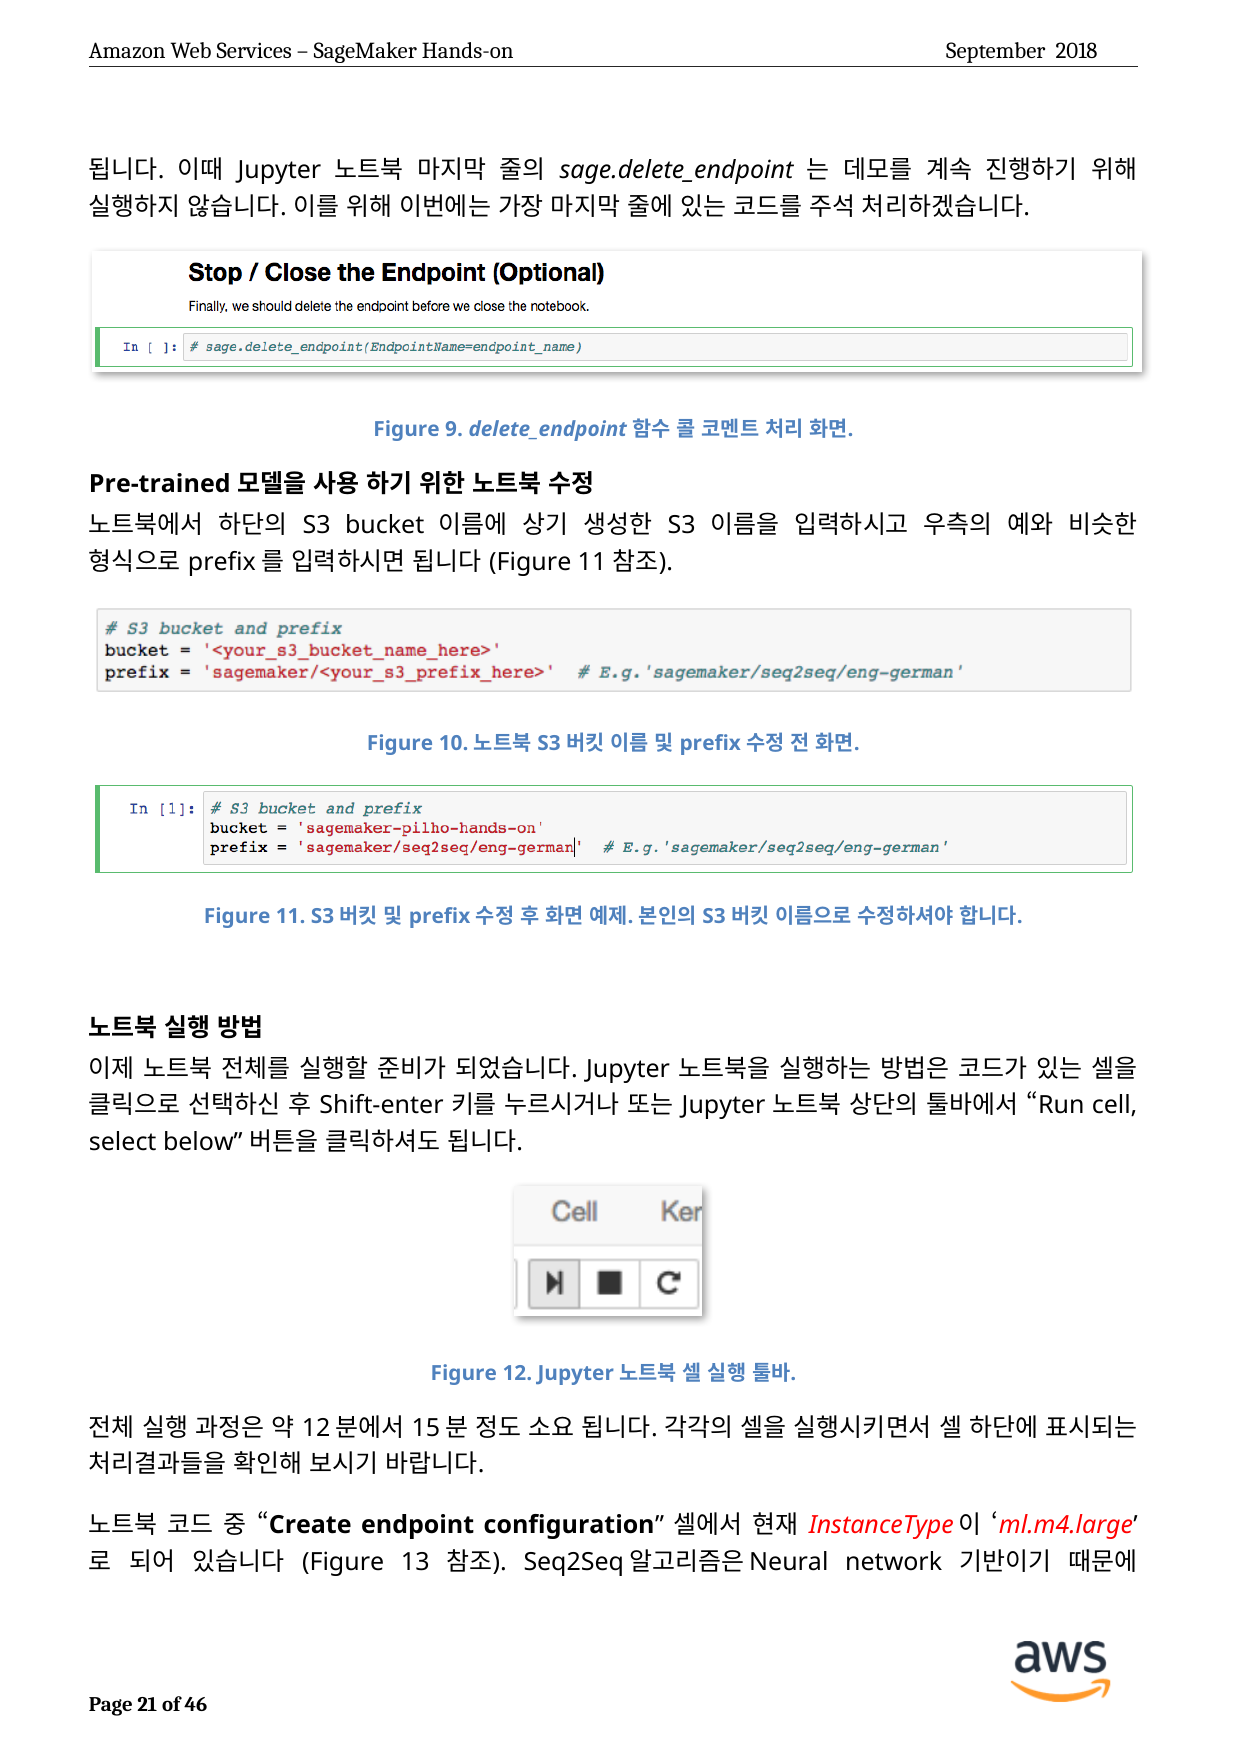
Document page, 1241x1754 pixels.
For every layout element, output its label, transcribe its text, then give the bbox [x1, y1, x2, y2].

text Figure 10. 노트북 S3 버킷 이름 및 prefix 수정 전 화면. [89, 726, 1138, 756]
text Figure 12. Jupyter 노트북 셀 실행 툴바. [89, 1356, 1138, 1387]
picture [92, 251, 1142, 372]
subtitle Pre-trained 모델을 사용 하기 위한 노트북 수정 [89, 463, 1138, 499]
picture [1000, 1630, 1119, 1712]
picture [514, 1186, 702, 1316]
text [89, 150, 1138, 222]
subtitle 노트북 실행 방법 [89, 1007, 1138, 1043]
text 노트북에서 하단의 S3 bucket 이름에 상기 생성한 S3 이름을 입력하시고 우측의 예와 비슷한 형식으로 prefix를 입력하시면 됩니다 (Figure 11 참조). [89, 505, 1138, 577]
text 이제 노트북 전체를 실행할 준비가 되었습니다. Jupyter 노트북을 실행하는 방법은 코드가 있는 셀을 클릭으로 선택하신 후 Shift-enter 키를 누르시거나 또는 Jupyter 노트북 상단의 툴바에서 “Run cell, select below” 버튼을 클릭하셔도 됩니다. [89, 1049, 1138, 1157]
picture [89, 602, 1138, 701]
text 전체 실행 과정은 약 12분에서 15분 정도 소요 됩니다. 각각의 셀을 실행시키면서 셀 하단에 표시되는 처리결과들을 확인해 보시기 바랍니다. [89, 1407, 1138, 1480]
picture [89, 777, 1138, 875]
text Figure 11. S3 버킷 및 prefix 수정 후 화면 예제. 본인의 S3 버킷 이름으로 수정하셔야 합니다. [89, 899, 1138, 930]
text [89, 1505, 1138, 1577]
text Figure 9. delete_endpoint 함수 콜 코멘트 처리 화면. [89, 412, 1138, 442]
